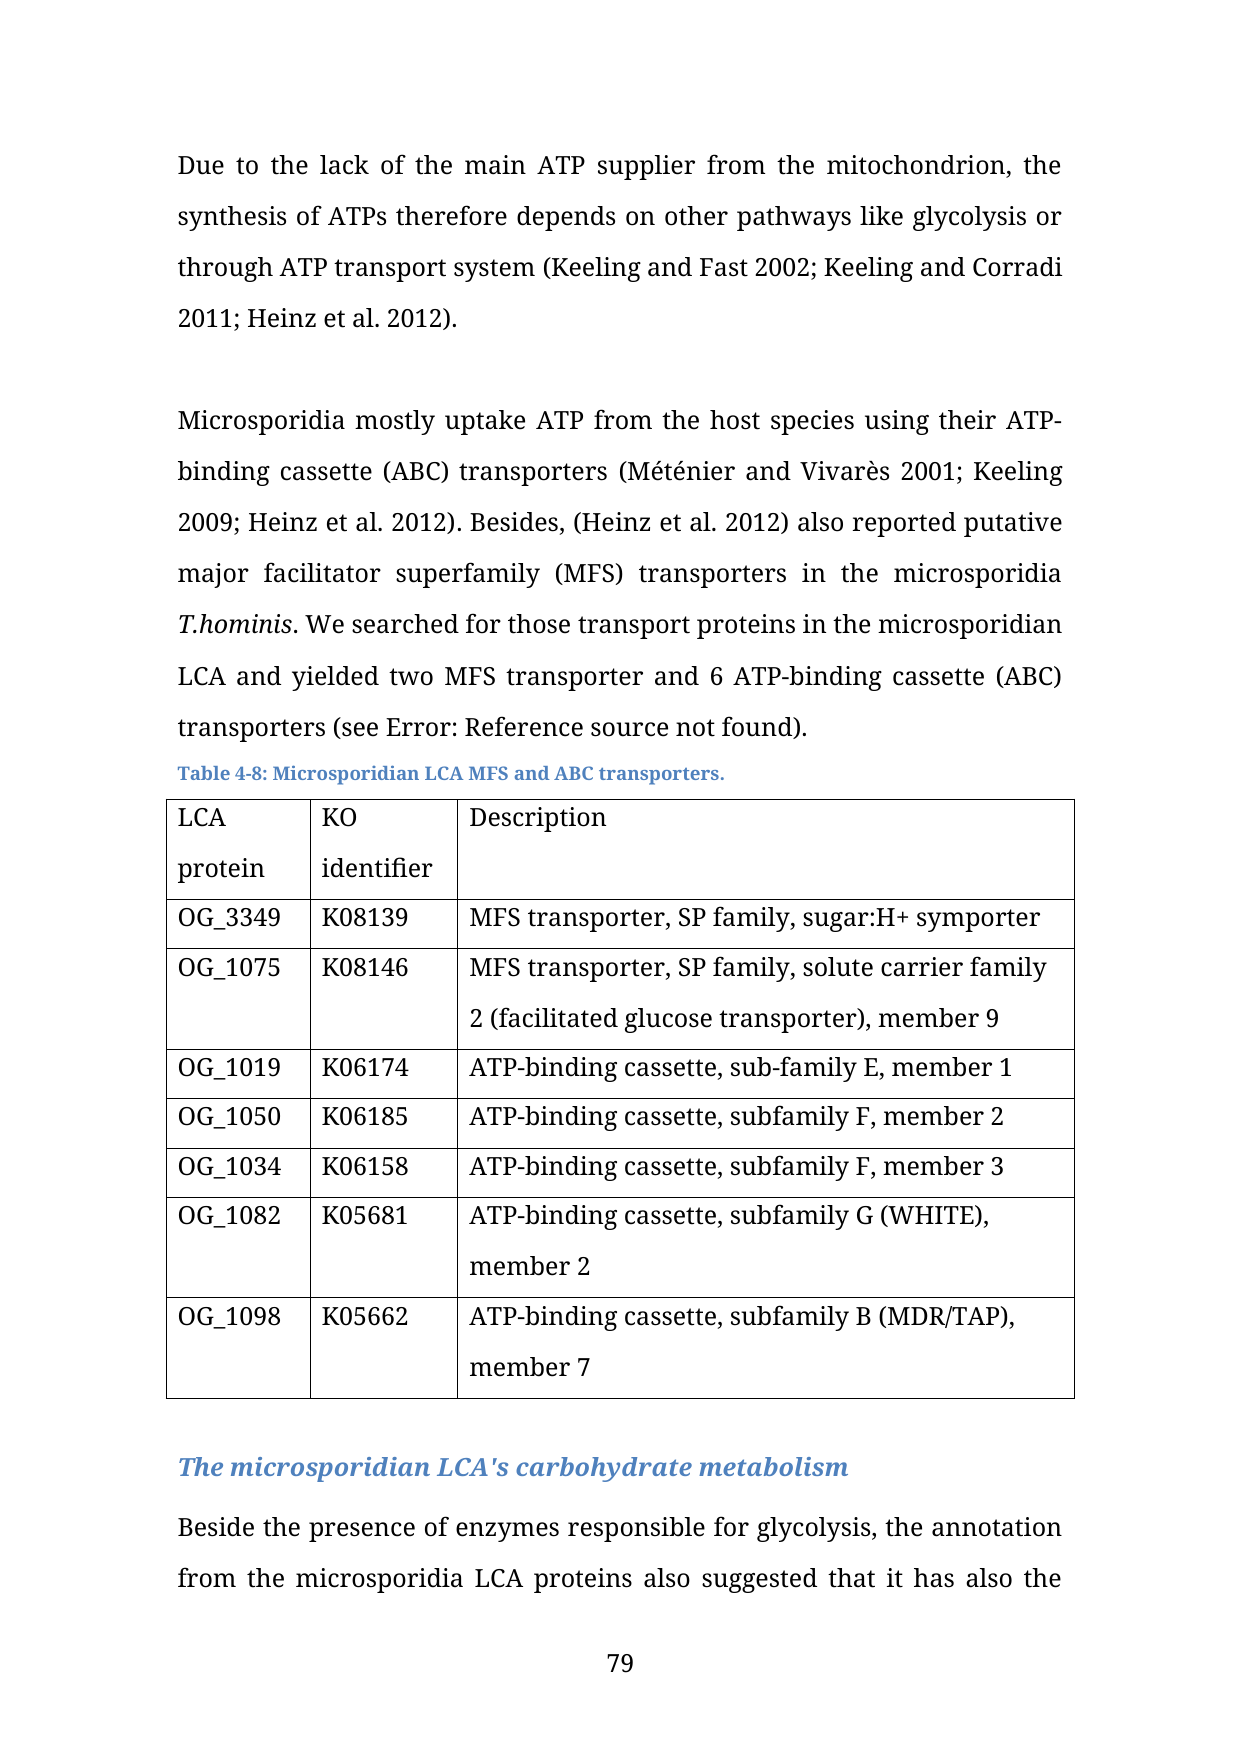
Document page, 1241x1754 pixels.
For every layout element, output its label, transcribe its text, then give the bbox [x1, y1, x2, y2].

table_cell ATP-binding cassette, subfamily F, member 2 [458, 1099, 1074, 1147]
text The microsporidian LCA's carbohydrate metabolism [177, 1450, 1063, 1484]
table_cell OG_1098 [167, 1298, 310, 1398]
text Due to the lack of the main ATP supplier from the mitochondrion, the synthesis of ATPs therefore depends on other pathways like glycolysis or through ATP transport system (Keeling and Fast 2002; Keeling and Corradi 2011; Heinz et al. 2012). [177, 148, 1063, 335]
table_cell MFS transporter, SP family, sugar:H+ symporter [458, 900, 1074, 948]
table_cell MFS transporter, SP family, solute carrier family 2 (facilitated glucose transporter), member 9 [458, 949, 1074, 1049]
table_cell OG_1019 [167, 1050, 310, 1098]
table_header LCA protein [167, 800, 310, 899]
table_cell K05681 [311, 1198, 457, 1297]
table_header KO identifier [311, 800, 457, 899]
table_cell K06174 [311, 1050, 457, 1098]
table_cell ATP-binding cassette, subfamily G (WHITE), member 2 [458, 1198, 1074, 1297]
table_cell ATP-binding cassette, subfamily F, member 3 [458, 1149, 1074, 1197]
table_cell K05662 [311, 1298, 457, 1398]
table_header Description [458, 800, 1074, 899]
table_cell ATP-binding cassette, sub-family E, member 1 [458, 1050, 1074, 1098]
table_cell OG_1075 [167, 949, 310, 1049]
table_cell K06158 [311, 1149, 457, 1197]
table_cell OG_3349 [167, 900, 310, 948]
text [177, 1510, 1063, 1595]
table_cell ATP-binding cassette, subfamily B (MDR/TAP), member 7 [458, 1298, 1074, 1398]
table_cell K06185 [311, 1099, 457, 1147]
table_cell OG_1050 [167, 1099, 310, 1147]
table_cell OG_1082 [167, 1198, 310, 1297]
table_cell K08139 [311, 900, 457, 948]
table_cell OG_1034 [167, 1149, 310, 1197]
table_cell K08146 [311, 949, 457, 1049]
